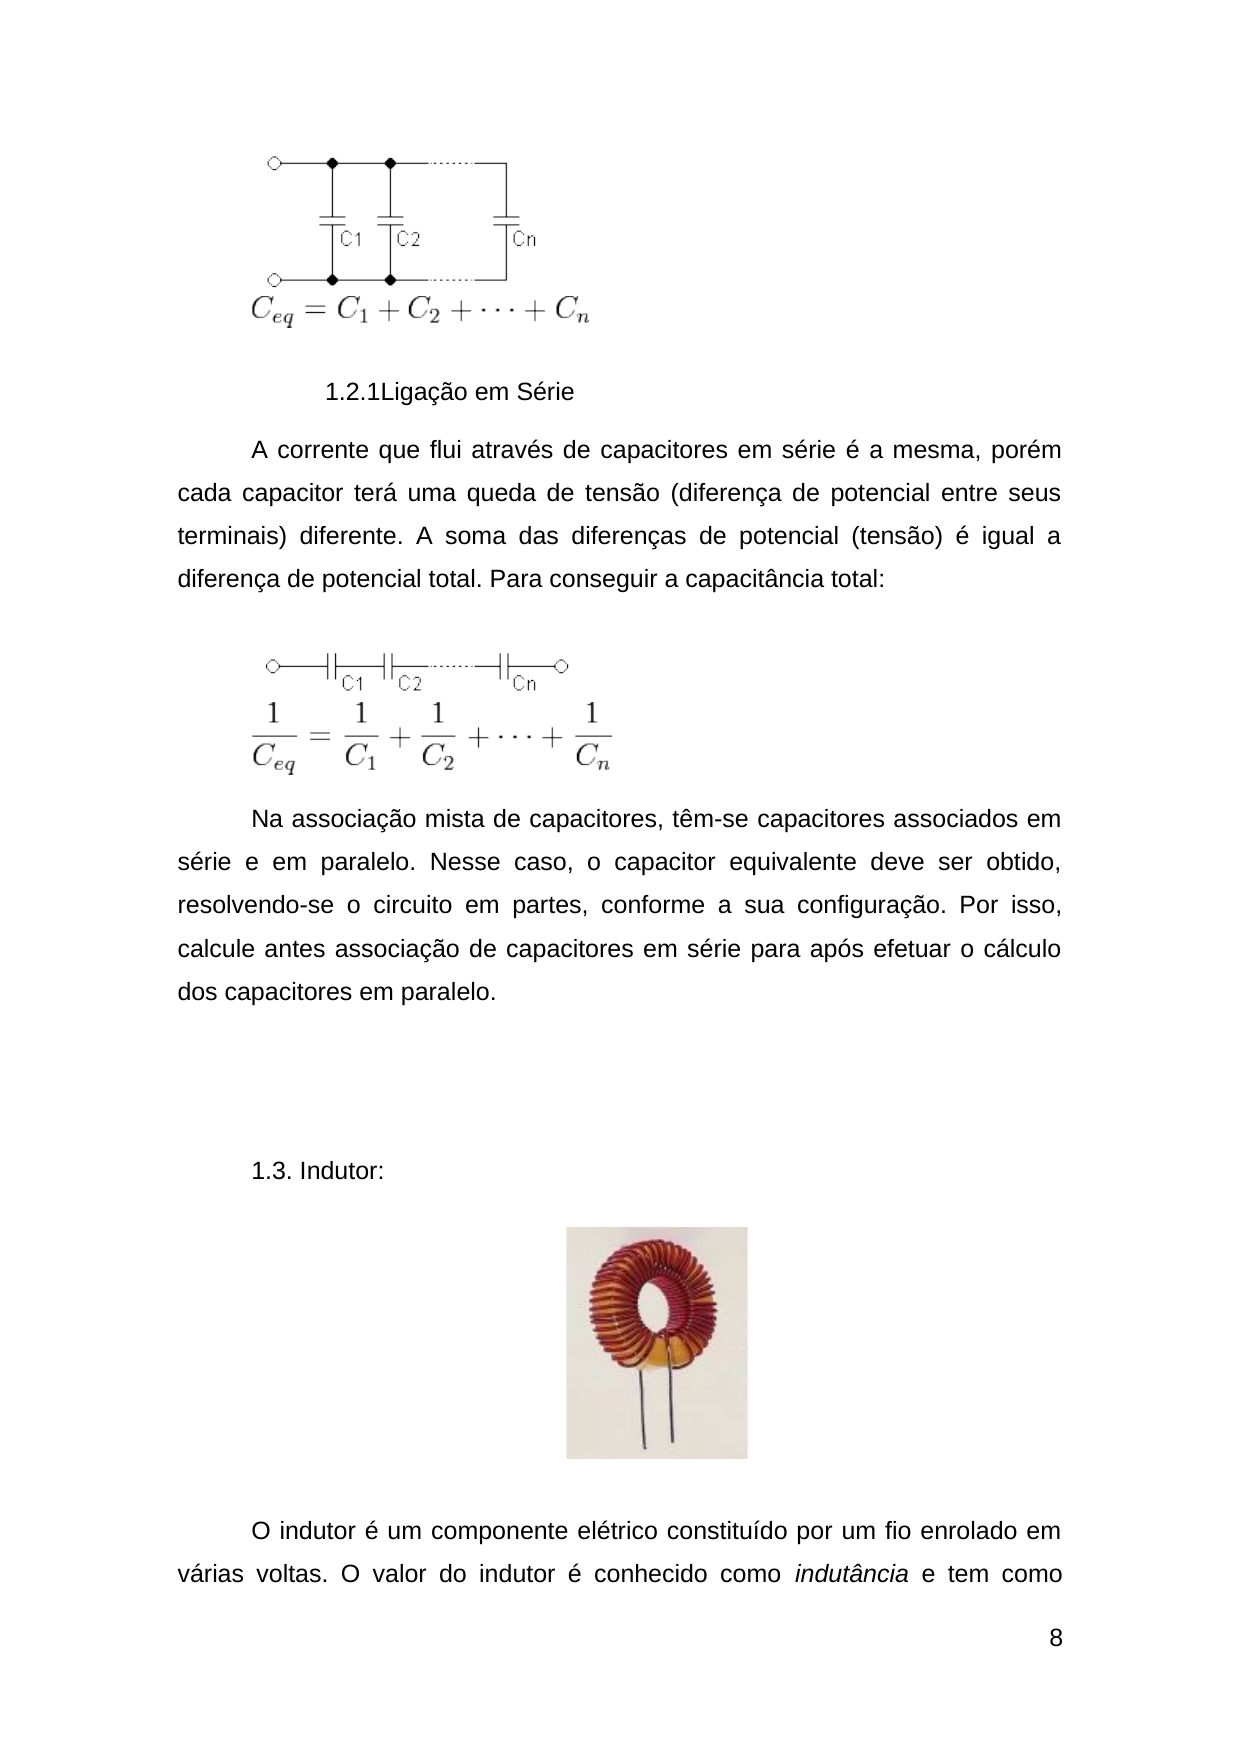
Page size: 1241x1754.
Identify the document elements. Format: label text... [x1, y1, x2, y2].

picture [566, 1227, 748, 1459]
subtitle 1.2.1Ligação em Série [251, 377, 1063, 406]
subtitle 1.3. Indutor: [177, 1156, 1063, 1185]
text Na associação mista de capacitores, têm-se capacitores associados em série e em paralelo. Nesse caso, o capacitor equivalente deve ser obtido, resolvendo-se o circuito em partes, conforme a sua configuração. Por isso, calcule antes associação de capacitores em série para após efetuar o cálculo dos capacitores em paralelo. [177, 804, 1063, 1005]
text A corrente que flui através de capacitores em série é a mesma, porém cada capacitor terá uma queda de tensão (diferença de potencial entre seus terminais) diferente. A soma das diferenças de potencial (tensão) é igual a diferença de potencial total. Para conseguir a capacitância total: [177, 435, 1063, 593]
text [177, 1516, 1063, 1588]
picture [252, 636, 613, 775]
picture [252, 147, 590, 328]
